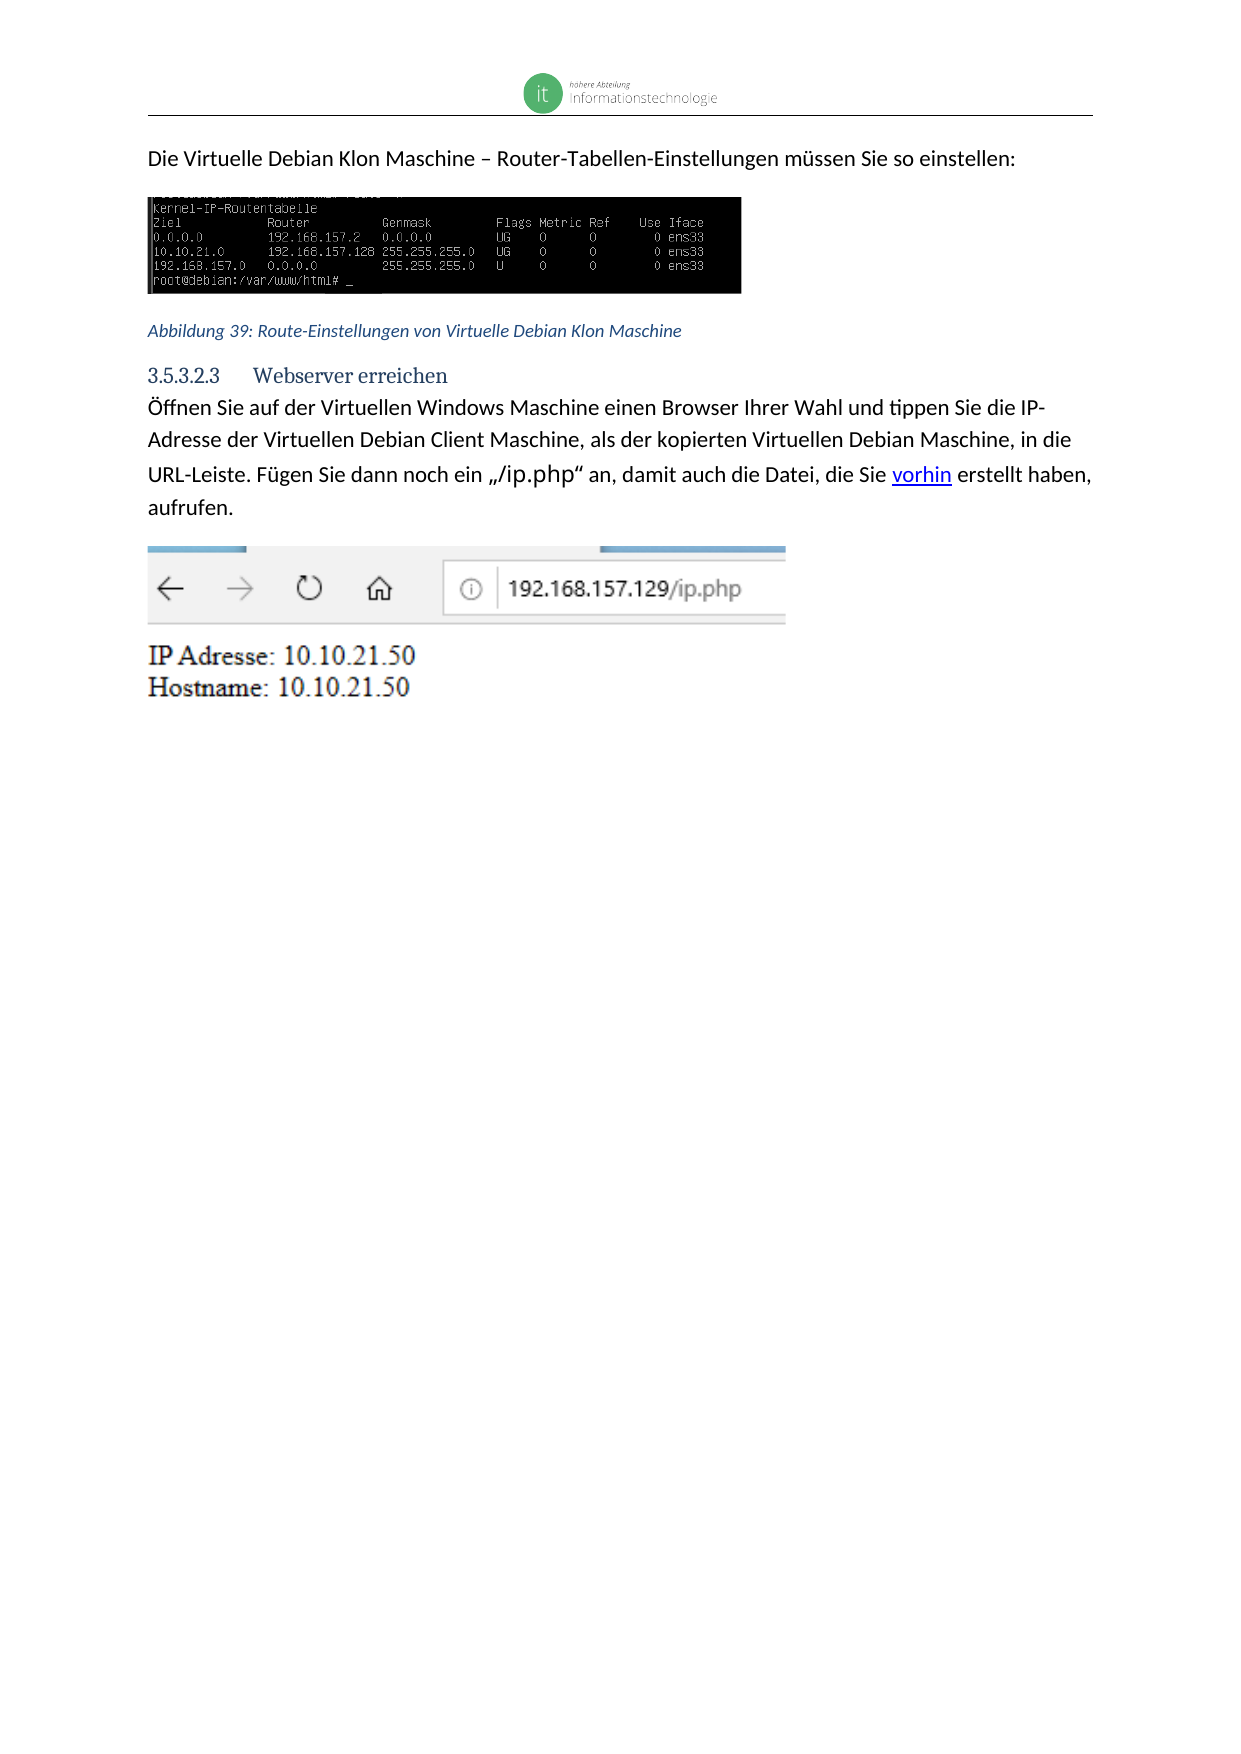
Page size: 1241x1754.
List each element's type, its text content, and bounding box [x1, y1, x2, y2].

subtitle Webserver erreichen [148, 363, 1093, 389]
picture [147, 197, 742, 294]
picture [523, 73, 717, 114]
picture [147, 546, 786, 779]
text Die Virtuelle Debian Klon Maschine – Router-Tabellen-Einstellungen müssen Sie so einstellen: [148, 144, 1093, 172]
text Öffnen Sie auf der Virtuellen Windows Maschine einen Browser Ihrer Wahl und tippen Sie die IP-Adresse der Virtuellen Debian Client Maschine, als der kopierten Virtuellen Debian Maschine, in die URL-Leiste. Fügen Sie dann noch ein „/ip.php“ an, damit auch die Datei, die Sie vorhin erstellt haben, aufrufen. [148, 393, 1093, 521]
